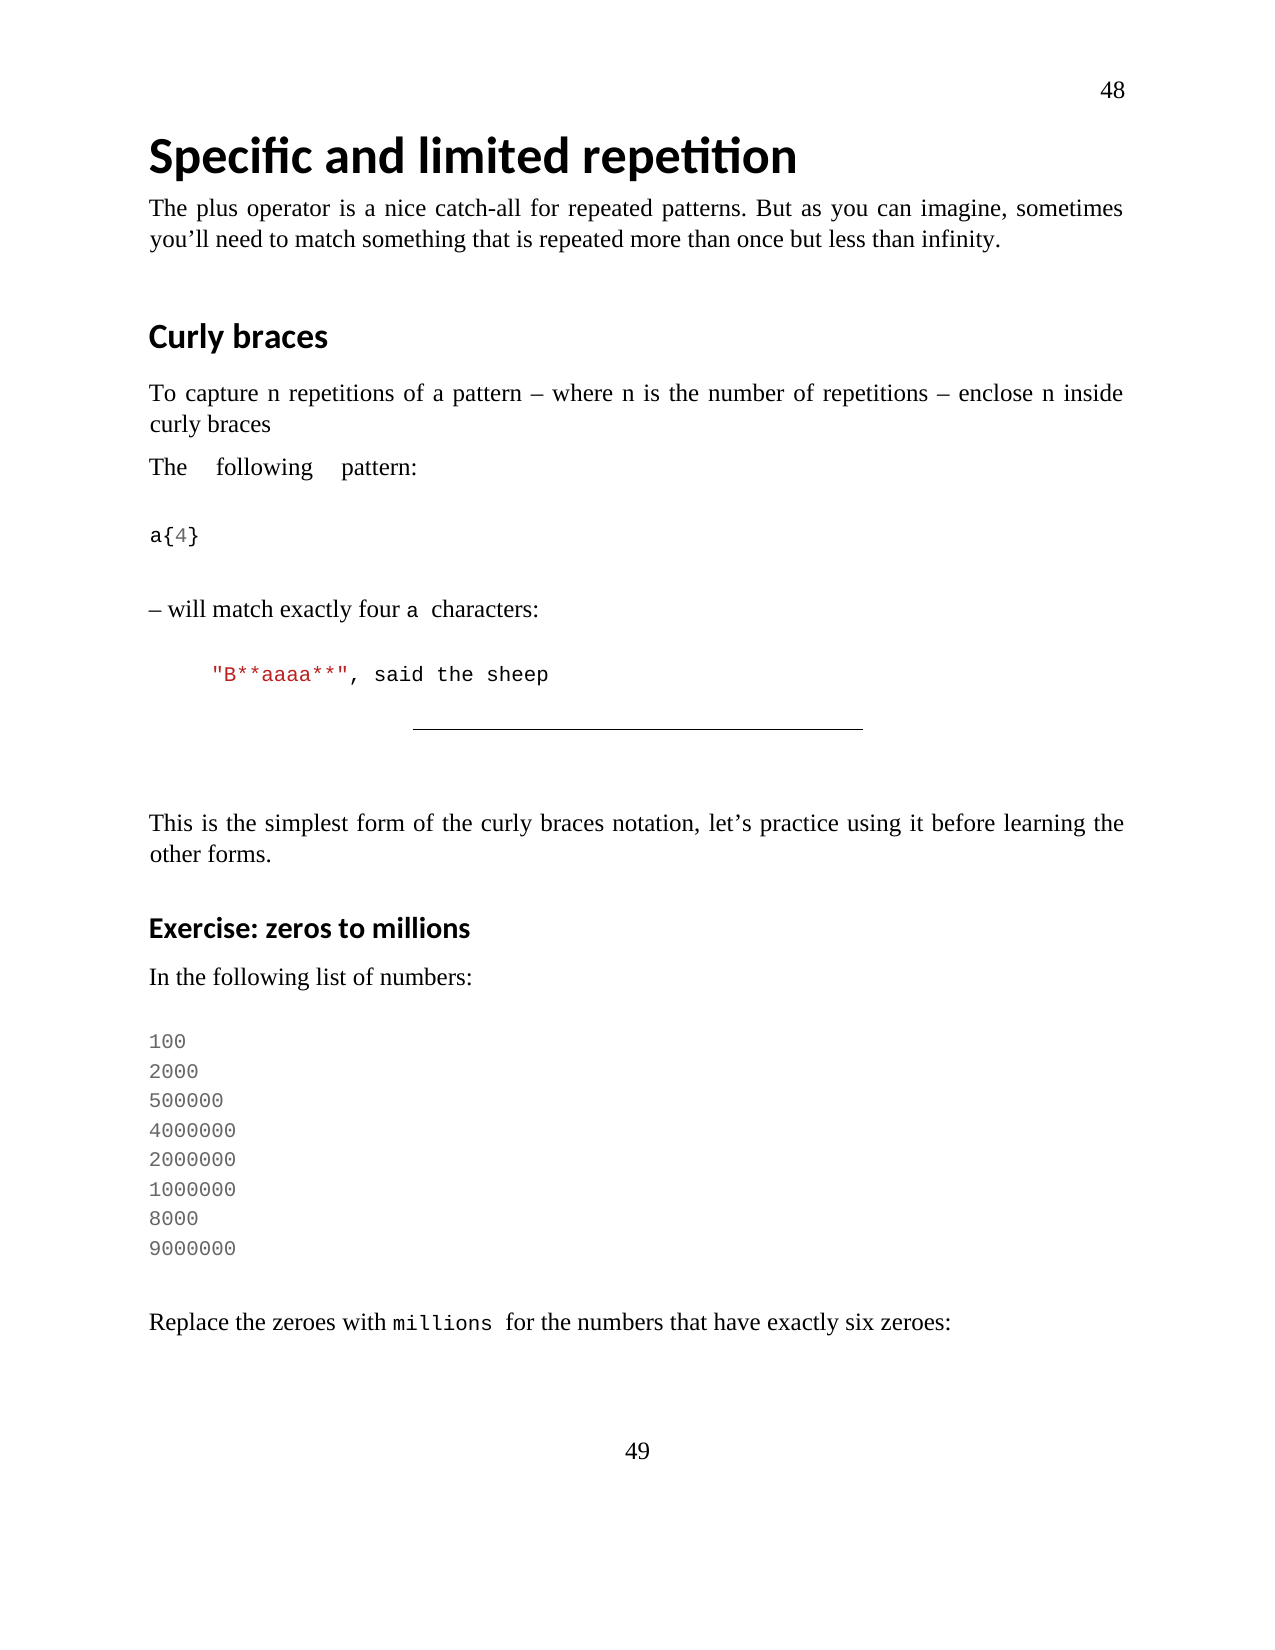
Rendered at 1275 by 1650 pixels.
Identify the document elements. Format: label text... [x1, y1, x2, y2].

text The following pattern: a{4} [148, 452, 418, 549]
text 500000 [148, 1090, 427, 1114]
text 2000 [148, 1061, 427, 1084]
text The plus operator is a nice catch-all for repeated patterns. But as you can imagine, sometimes you’ll need to match something that is repeated more than once but less than infinity. [148, 193, 1125, 253]
text To capture n repetitions of a pattern – where n is the number of repetitions – enclose n inside curly braces [148, 378, 1125, 438]
text In the following list of numbers: [148, 962, 1125, 991]
text 49 [168, 1436, 1107, 1465]
subtitle Exercise: zeros to millions [148, 909, 1126, 946]
text This is the simplest form of the curly braces notation, let’s practice using it before learning the other forms. [148, 808, 1125, 868]
subtitle Specific and limited repetition [148, 122, 1126, 186]
text – will match exactly four a characters: [148, 594, 1125, 623]
text 9000000 [148, 1237, 427, 1261]
text 1000000 [148, 1178, 427, 1202]
subtitle Curly braces [148, 314, 1126, 357]
text 100 [148, 1031, 427, 1055]
text 4000000 [148, 1119, 427, 1143]
text Replace the zeroes with millions for the numbers that have exactly six zeroes: [148, 1307, 1125, 1337]
text 2000000 [148, 1149, 427, 1173]
text 8000 [148, 1208, 427, 1232]
text "B**aaaa**", said the sheep [211, 664, 1074, 687]
